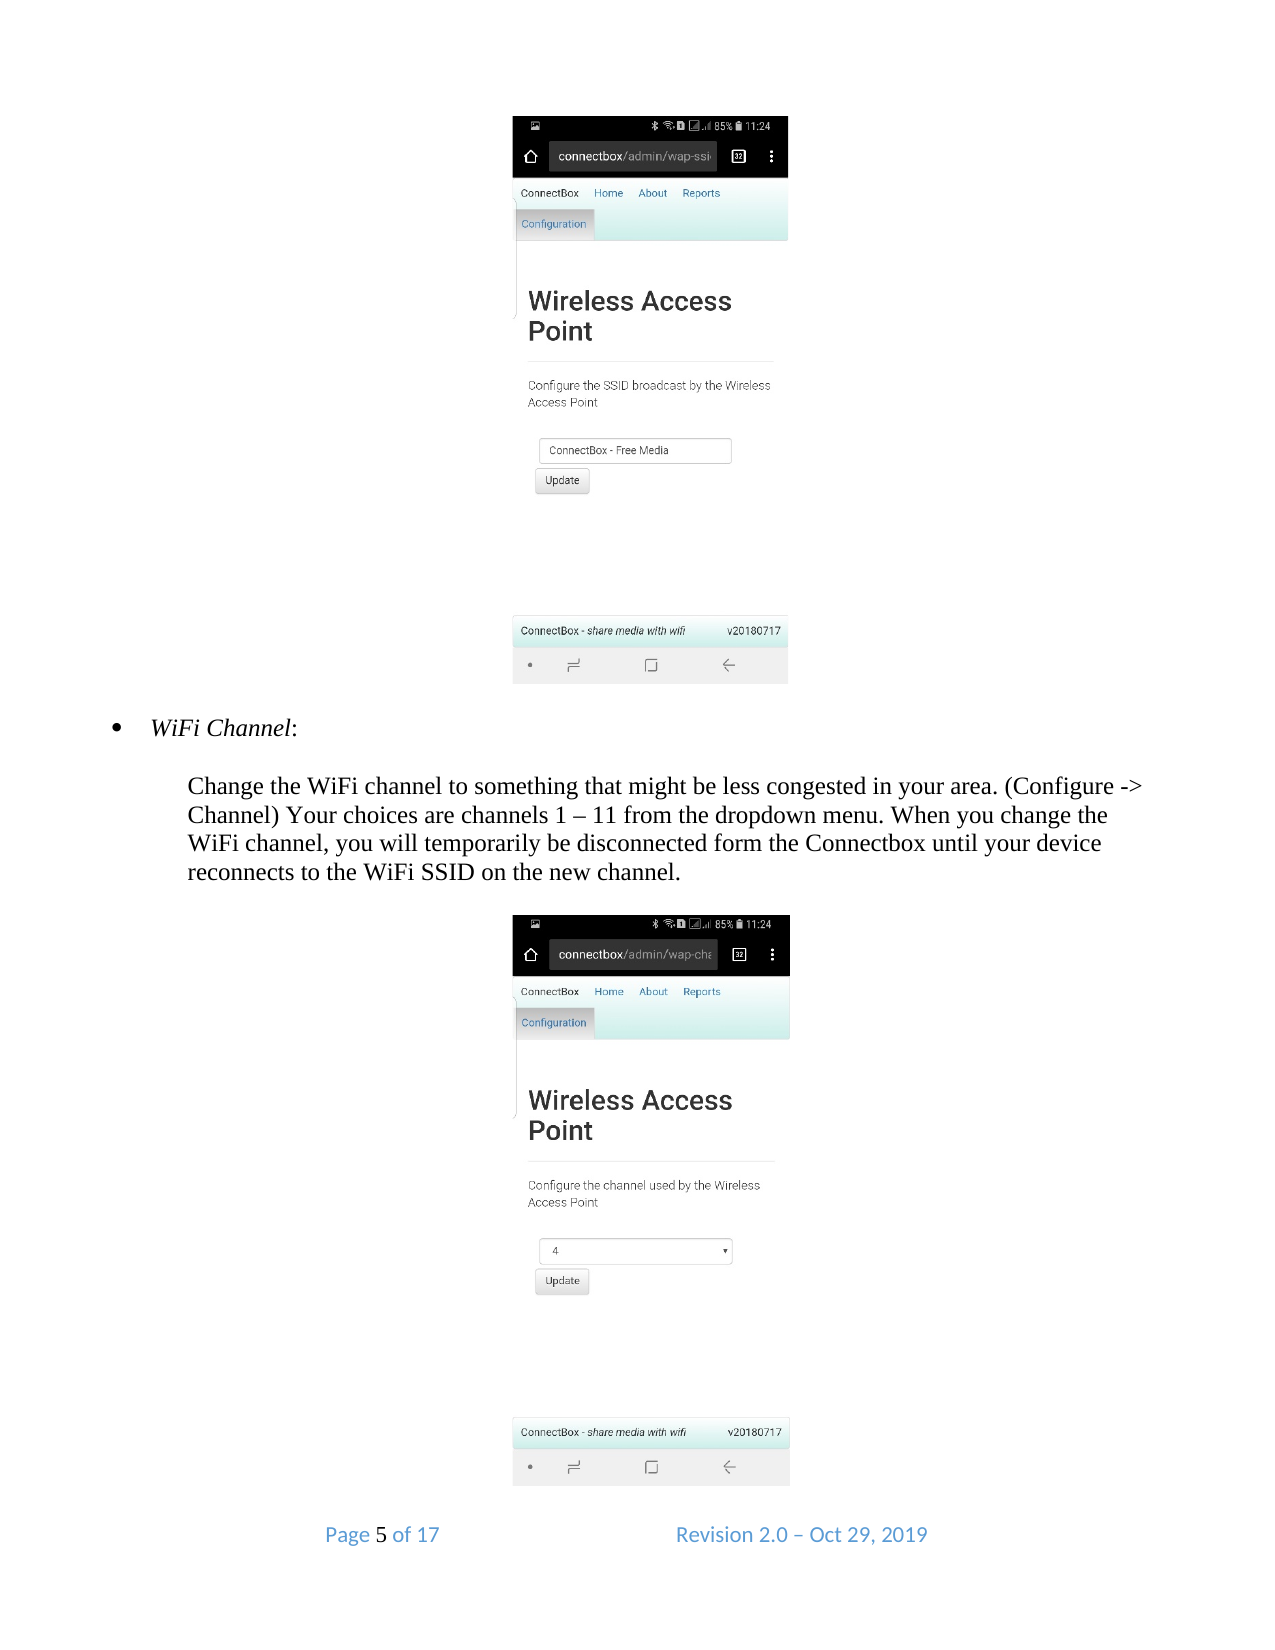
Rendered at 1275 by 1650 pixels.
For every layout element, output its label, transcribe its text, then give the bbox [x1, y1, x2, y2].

list WiFi Channel: [112, 713, 1206, 742]
text Change the WiFi channel to something that might be less congested in your area. (Configure -> Channel) Your choices are channels 1 – 11 from the dropdown menu. When you change the WiFi channel, you will temporarily be disconnected form the Connectbox until your device reconnects to the WiFi SSID on the new channel. [187, 771, 1145, 886]
picture [512, 915, 790, 1486]
picture [512, 116, 789, 684]
